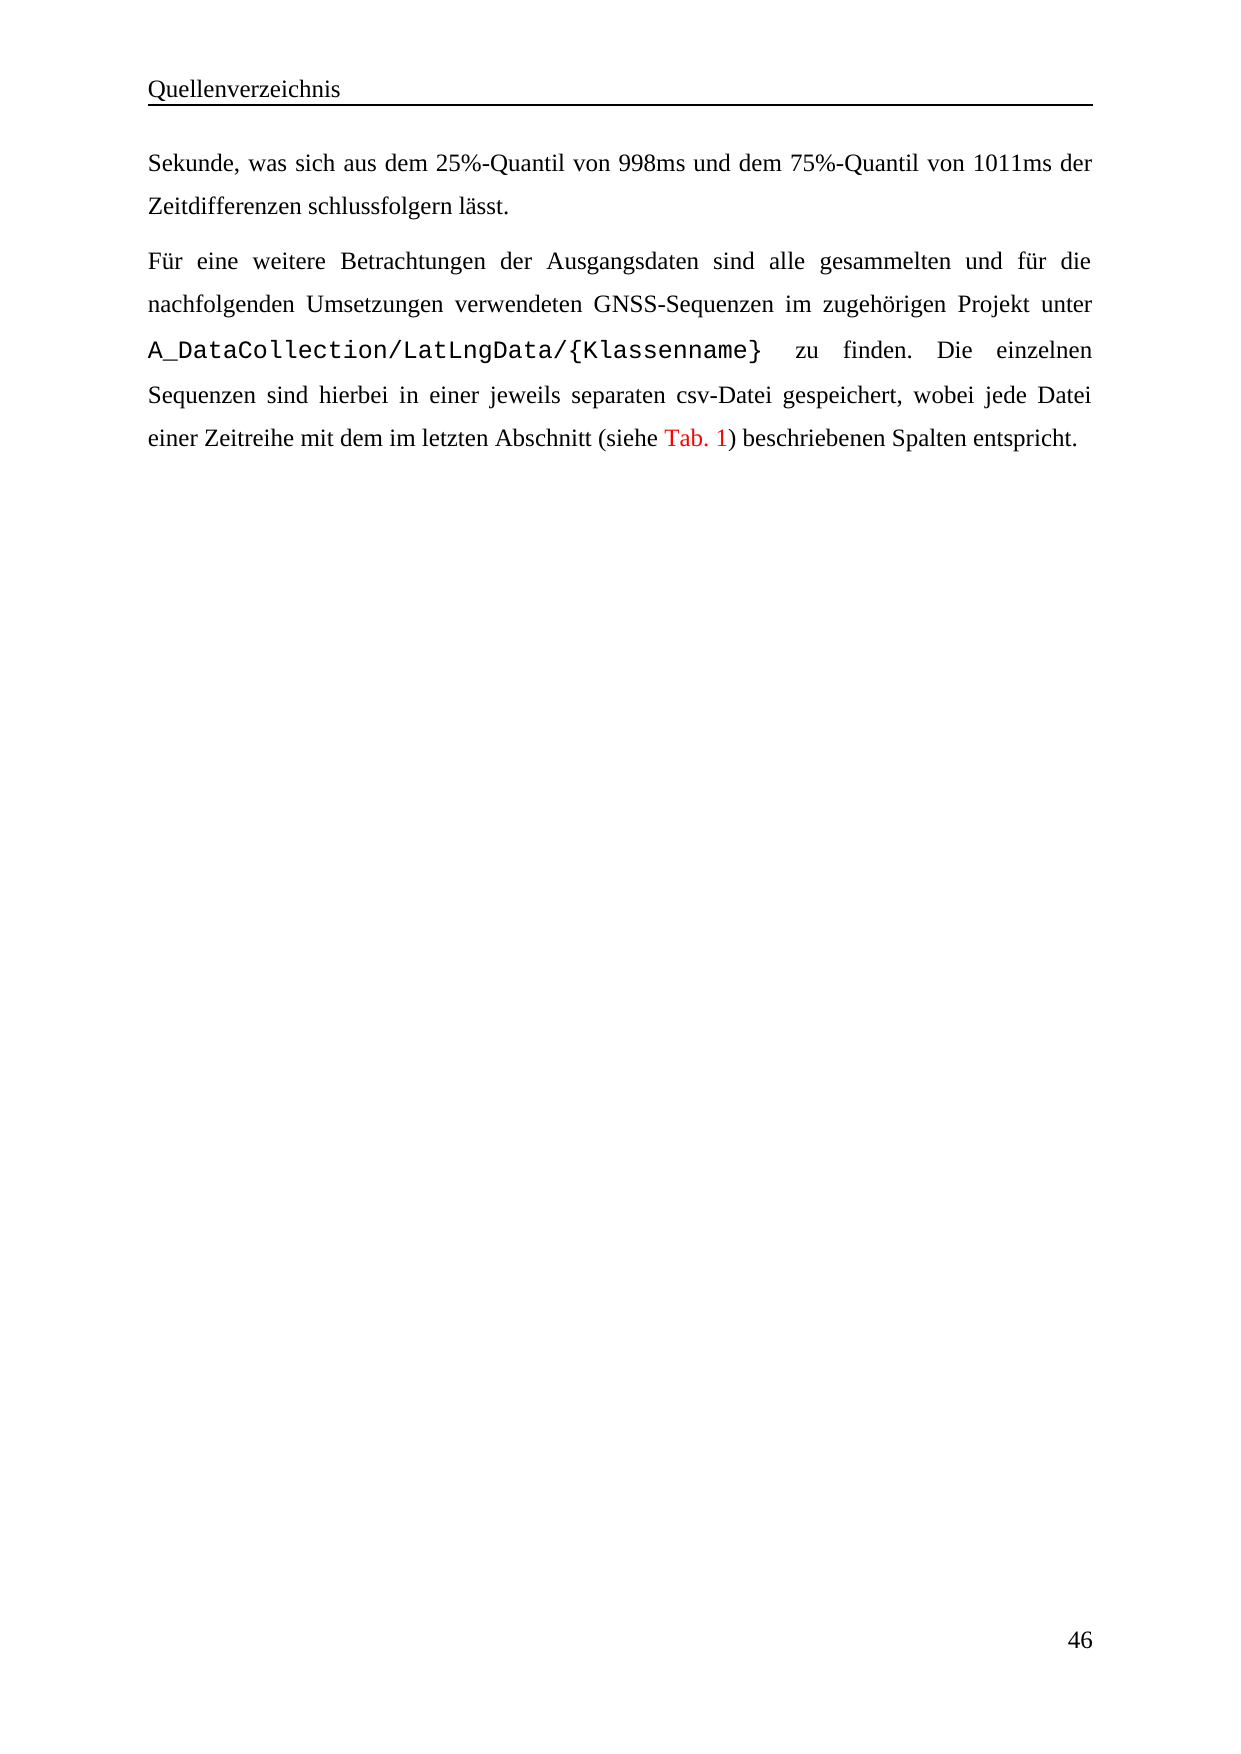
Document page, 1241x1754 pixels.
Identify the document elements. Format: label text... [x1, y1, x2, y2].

text Für eine weitere Betrachtungen der Ausgangsdaten sind alle gesammelten und für die nachfolgenden Umsetzungen verwendeten GNSS-Sequenzen im zugehörigen Projekt unter A_DataCollection/LatLngData/{Klassenname} zu finden. Die einzelnen Sequenzen sind hierbei in einer jeweils separaten csv-Datei gespeichert, wobei jede Datei einer Zeitreihe mit dem im letzten Abschnitt (siehe Tab. 1) beschriebenen Spalten entspricht. [148, 246, 1093, 452]
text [148, 148, 1093, 219]
